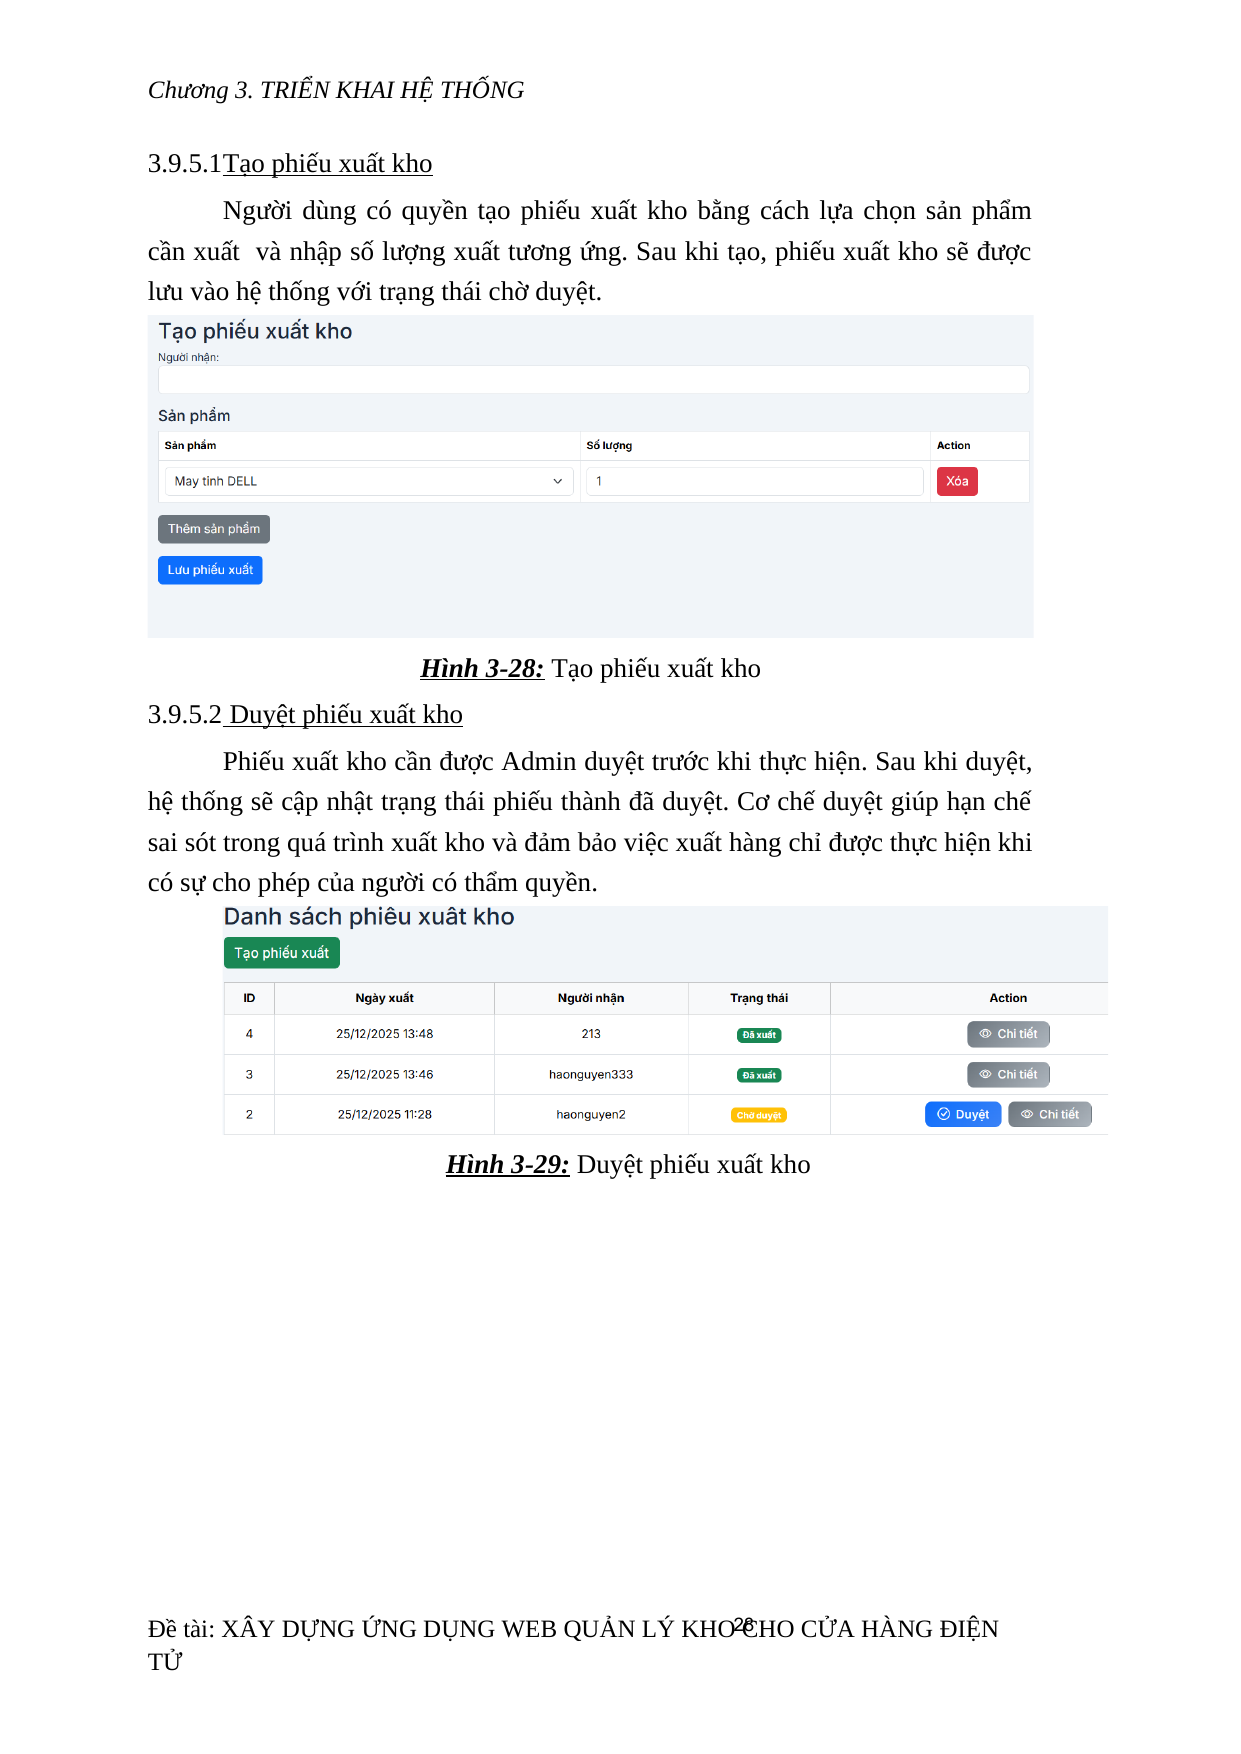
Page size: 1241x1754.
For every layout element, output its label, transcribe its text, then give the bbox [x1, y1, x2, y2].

list Tạo phiếu xuất kho [148, 148, 1033, 179]
picture [147, 315, 1034, 638]
text Người dùng có quyền tạo phiếu xuất kho bằng cách lựa chọn sản phẩm cần xuất và nhập số lượng xuất tương ứng. Sau khi tạo, phiếu xuất kho sẽ được lưu vào hệ thống với trạng thái chờ duyệt. [148, 194, 1033, 306]
list Hình 3-29: Duyệt phiếu xuất kho [148, 1148, 1033, 1179]
list Duyệt phiếu xuất kho [148, 698, 1033, 729]
list Phiếu xuất kho cần được Admin duyệt trước khi thực hiện. Sau khi duyệt, hệ thống sẽ cập nhật trạng thái phiếu thành đã duyệt. Cơ chế duyệt giúp hạn chế sai sót trong quá trình xuất kho và đảm bảo việc xuất hàng chỉ được thực hiện khi có sự cho phép của người có thẩm quyền. [148, 745, 1033, 897]
text Hình 3-28: Tạo phiếu xuất kho [148, 652, 1033, 683]
picture [222, 906, 1109, 1135]
